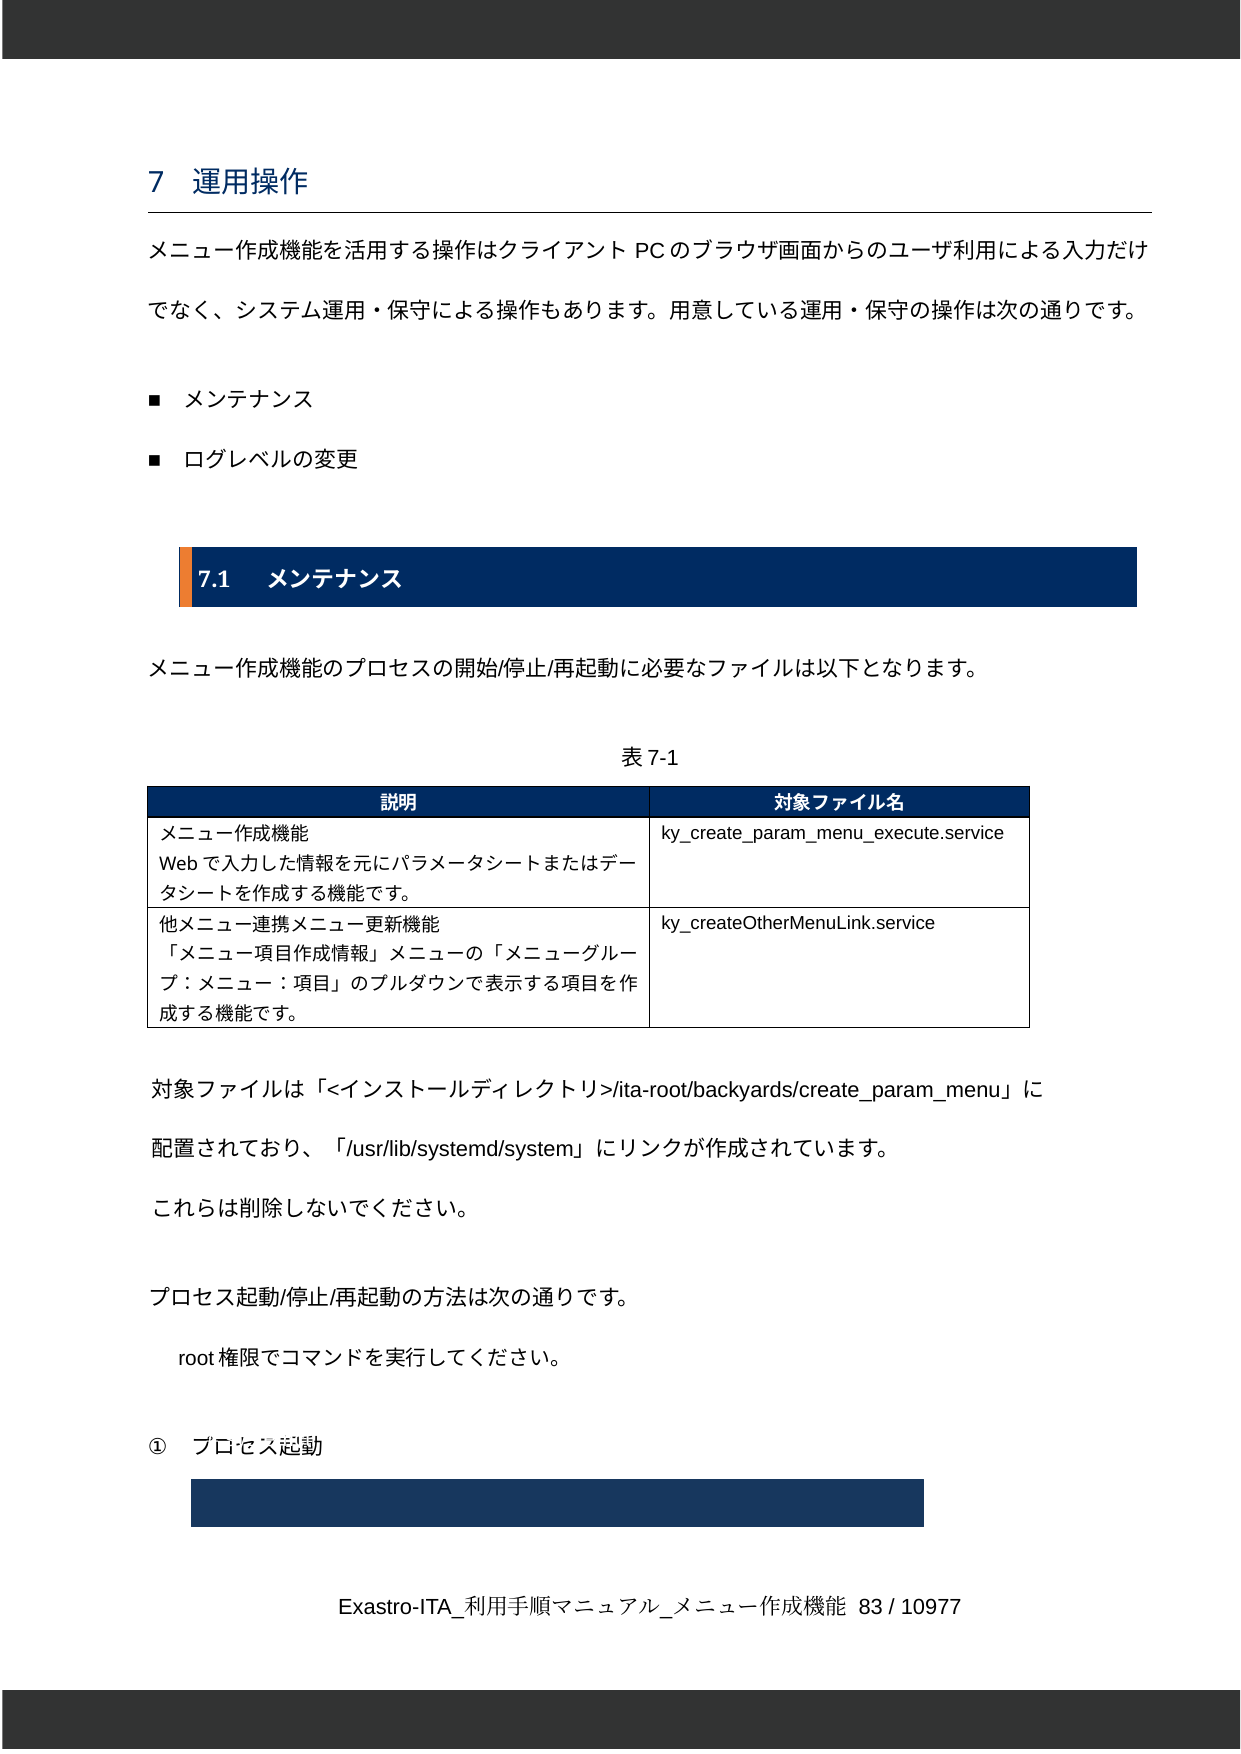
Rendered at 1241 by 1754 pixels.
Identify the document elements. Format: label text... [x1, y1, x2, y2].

text ■ メンテナンス [148, 368, 1152, 428]
text root権限でコマンドを実行してください。 [177, 1326, 1152, 1386]
subtitle メンテナンス [192, 547, 1137, 607]
table_header 対象ファイル名 [650, 787, 1029, 816]
text 対象ファイルは「<インストールディレクトリ>/ita-root/backyards/create_param_menu」に [148, 1058, 1152, 1117]
text プロセス起動/停止/再起動の方法は次の通りです。 [148, 1266, 1152, 1326]
table_cell メニュー作成機能 Webで入力した情報を元にパラメータシートまたはデータシートを作成する機能です。 [148, 818, 649, 907]
subtitle 運用操作 [148, 151, 1152, 212]
table_cell 他メニュー連携メニュー更新機能 「メニュー項目作成情報」メニューの「メニューグループ：メニュー：項目」のプルダウンで表示する項目を作成する機能です。 [148, 908, 649, 1027]
table_cell ky_create_param_menu_execute.service [650, 818, 1029, 907]
table_header 説明 [148, 787, 649, 816]
picture [2, 1690, 1241, 1749]
text これらは削除しないでください。 [148, 1177, 1152, 1237]
text 表7-1 [148, 726, 1152, 786]
text ■ ログレベルの変更 [148, 428, 1152, 488]
picture [2, 0, 1241, 59]
table_cell ky_createOtherMenuLink.service [650, 908, 1029, 1027]
text メニュー作成機能のプロセスの開始/停止/再起動に必要なファイルは以下となります。 [148, 637, 1152, 696]
list プロセス起動 [148, 1415, 1152, 1534]
text 配置されており、「/usr/lib/systemd/system」にリンクが作成されています。 [148, 1117, 1152, 1177]
text メニュー作成機能を活用する操作はクライアントPCのブラウザ画面からのユーザ利用による入力だけでなく、システム運用・保守による操作もあります。用意している運用・保守の操作は次の通りです。 [148, 219, 1152, 339]
